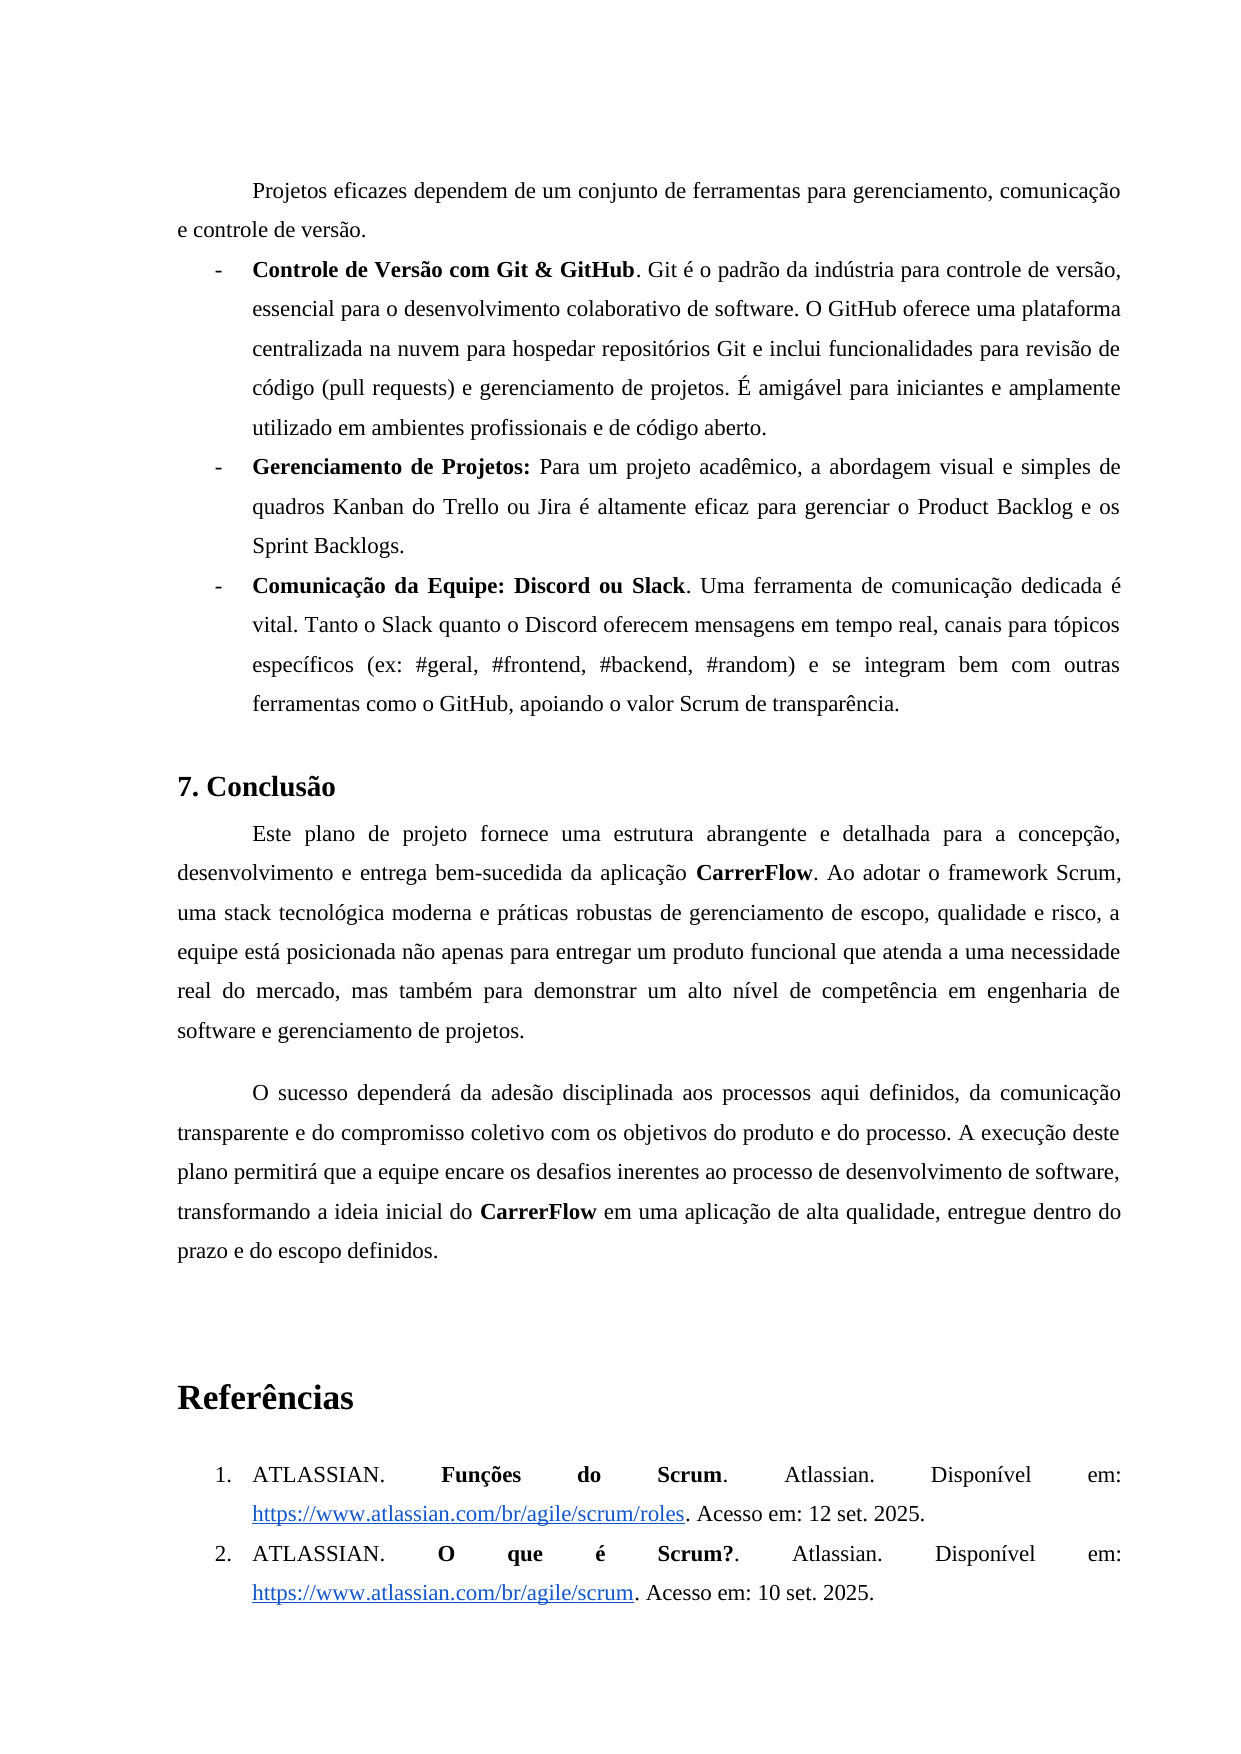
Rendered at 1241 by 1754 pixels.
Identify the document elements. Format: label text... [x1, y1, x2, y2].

text O sucesso dependerá da adesão disciplinada aos processos aqui definidos, da comunicação transparente e do compromisso coletivo com os objetivos do produto e do processo. A execução deste plano permitirá que a equipe encare os desafios inerentes ao processo de desenvolvimento de software, transformando a ideia inicial do CarrerFlow em uma aplicação de alta qualidade, entregue dentro do prazo e do escopo definidos. [177, 1079, 1122, 1264]
text 7. Conclusão [177, 769, 1122, 803]
list ATLASSIAN. O que é Scrum?. Atlassian. Disponível em: https://www.atlassian.com/br/agile/scrum. Acesso em: 10 set. 2025. [214, 1540, 1122, 1606]
list Gerenciamento de Projetos: Para um projeto acadêmico, a abordagem visual e simples de quadros Kanban do Trello ou Jira é altamente eficaz para gerenciar o Product Backlog e os Sprint Backlogs. [214, 453, 1122, 559]
text Projetos eficazes dependem de um conjunto de ferramentas para gerenciamento, comunicação e controle de versão. [177, 177, 1122, 243]
subtitle Referências [177, 1377, 1122, 1417]
list Controle de Versão com Git & GitHub. Git é o padrão da indústria para controle de versão, essencial para o desenvolvimento colaborativo de software. O GitHub oferece uma plataforma centralizada na nuvem para hospedar repositórios Git e inclui funcionalidades para revisão de código (pull requests) e gerenciamento de projetos. É amigável para iniciantes e amplamente utilizado em ambientes profissionais e de código aberto. [214, 256, 1122, 440]
list ATLASSIAN. Funções do Scrum. Atlassian. Disponível em: https://www.atlassian.com/br/agile/scrum/roles. Acesso em: 12 set. 2025. [214, 1461, 1122, 1527]
list Comunicação da Equipe: Discord ou Slack. Uma ferramenta de comunicação dedicada é vital. Tanto o Slack quanto o Discord oferecem mensagens em tempo real, canais para tópicos específicos (ex: #geral, #frontend, #backend, #random) e se integram bem com outras ferramentas como o GitHub, apoiando o valor Scrum de transparência. [214, 572, 1122, 717]
text Este plano de projeto fornece uma estrutura abrangente e detalhada para a concepção, desenvolvimento e entrega bem-sucedida da aplicação CarrerFlow. Ao adotar o framework Scrum, uma stack tecnológica moderna e práticas robustas de gerenciamento de escopo, qualidade e risco, a equipe está posicionada não apenas para entregar um produto funcional que atenda a uma necessidade real do mercado, mas também para demonstrar um alto nível de competência em engenharia de software e gerenciamento de projetos. [177, 819, 1122, 1043]
